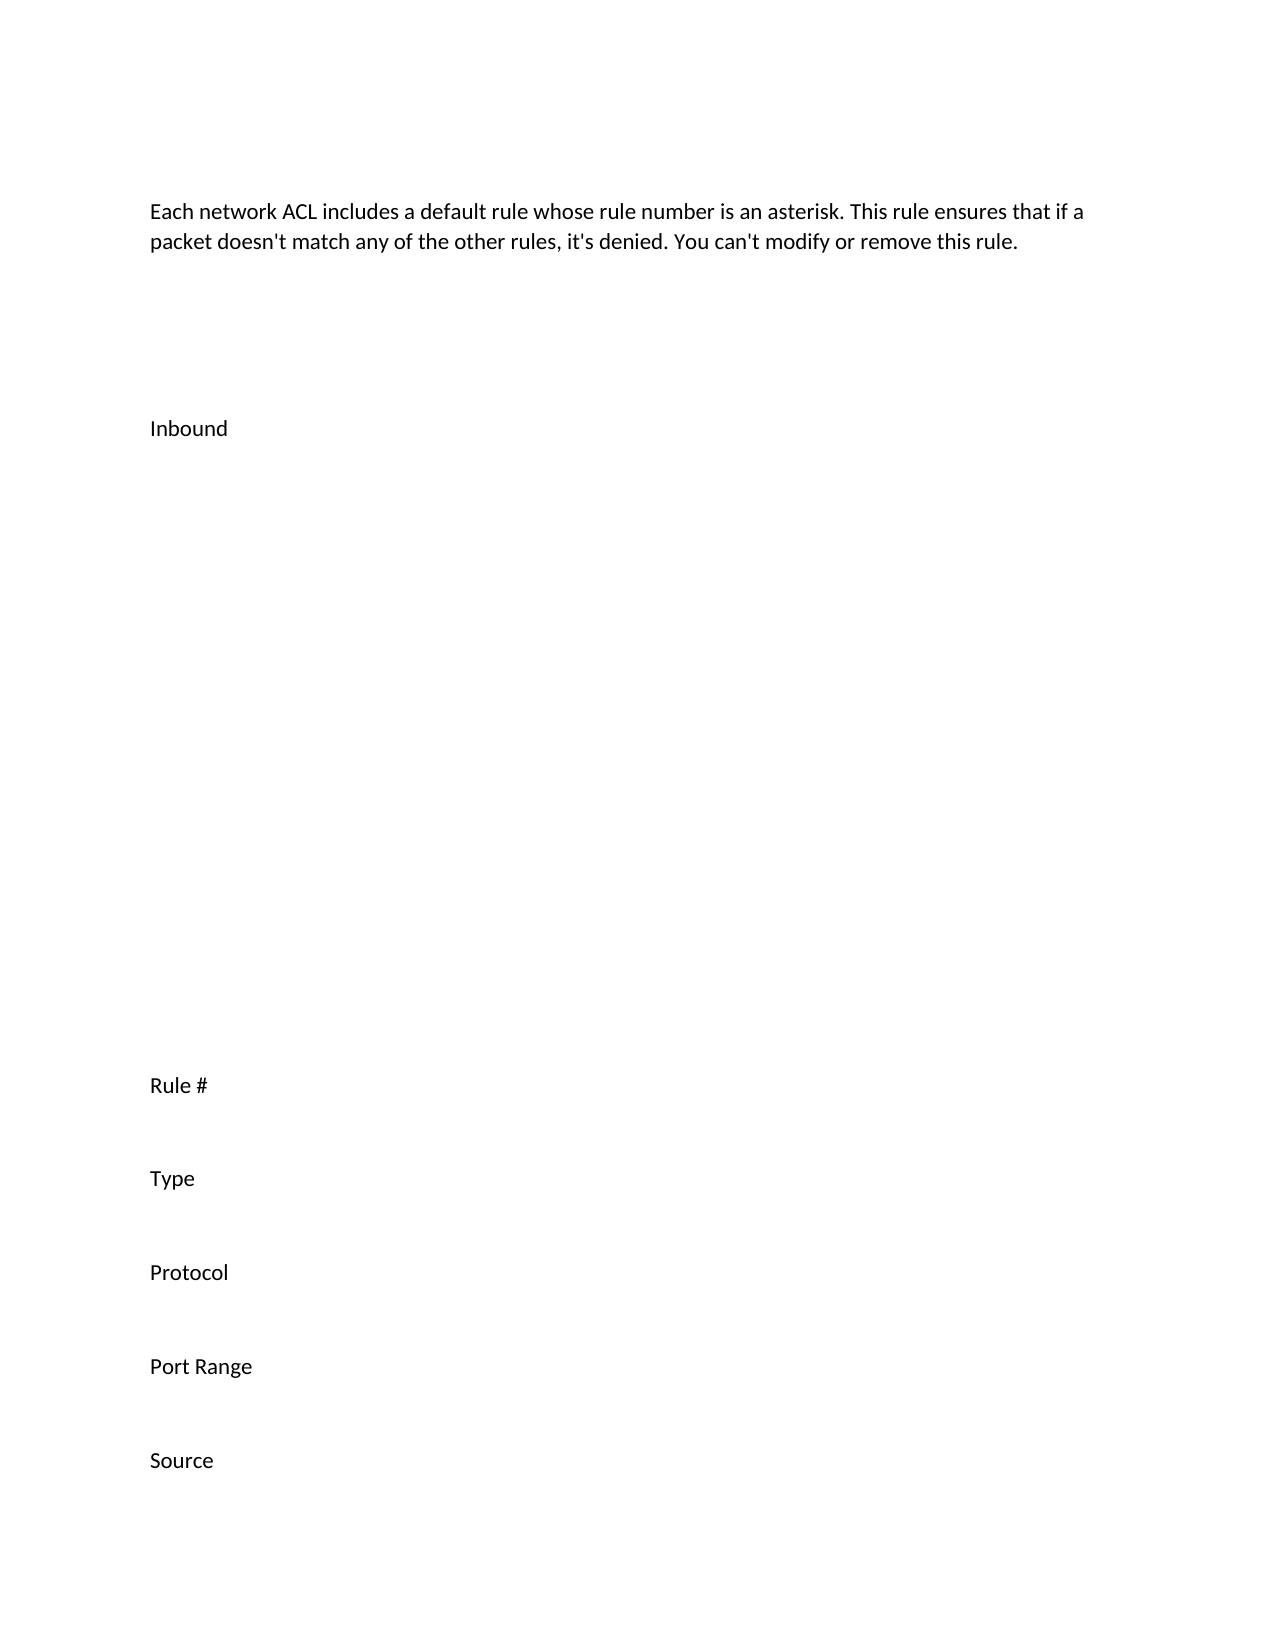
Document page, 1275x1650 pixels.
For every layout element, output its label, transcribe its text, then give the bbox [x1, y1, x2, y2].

text Rule # [150, 1071, 1125, 1099]
text Each network ACL includes a default rule whose rule number is an asterisk. This rule ensures that if a packet doesn't match any of the other rules, it's denied. You can't modify or remove this rule. [150, 197, 1125, 255]
text Protocol [150, 1258, 1125, 1286]
text Port Range [150, 1352, 1125, 1380]
text Source [150, 1446, 1125, 1474]
text Inbound [150, 414, 1125, 443]
text Type [150, 1164, 1125, 1193]
